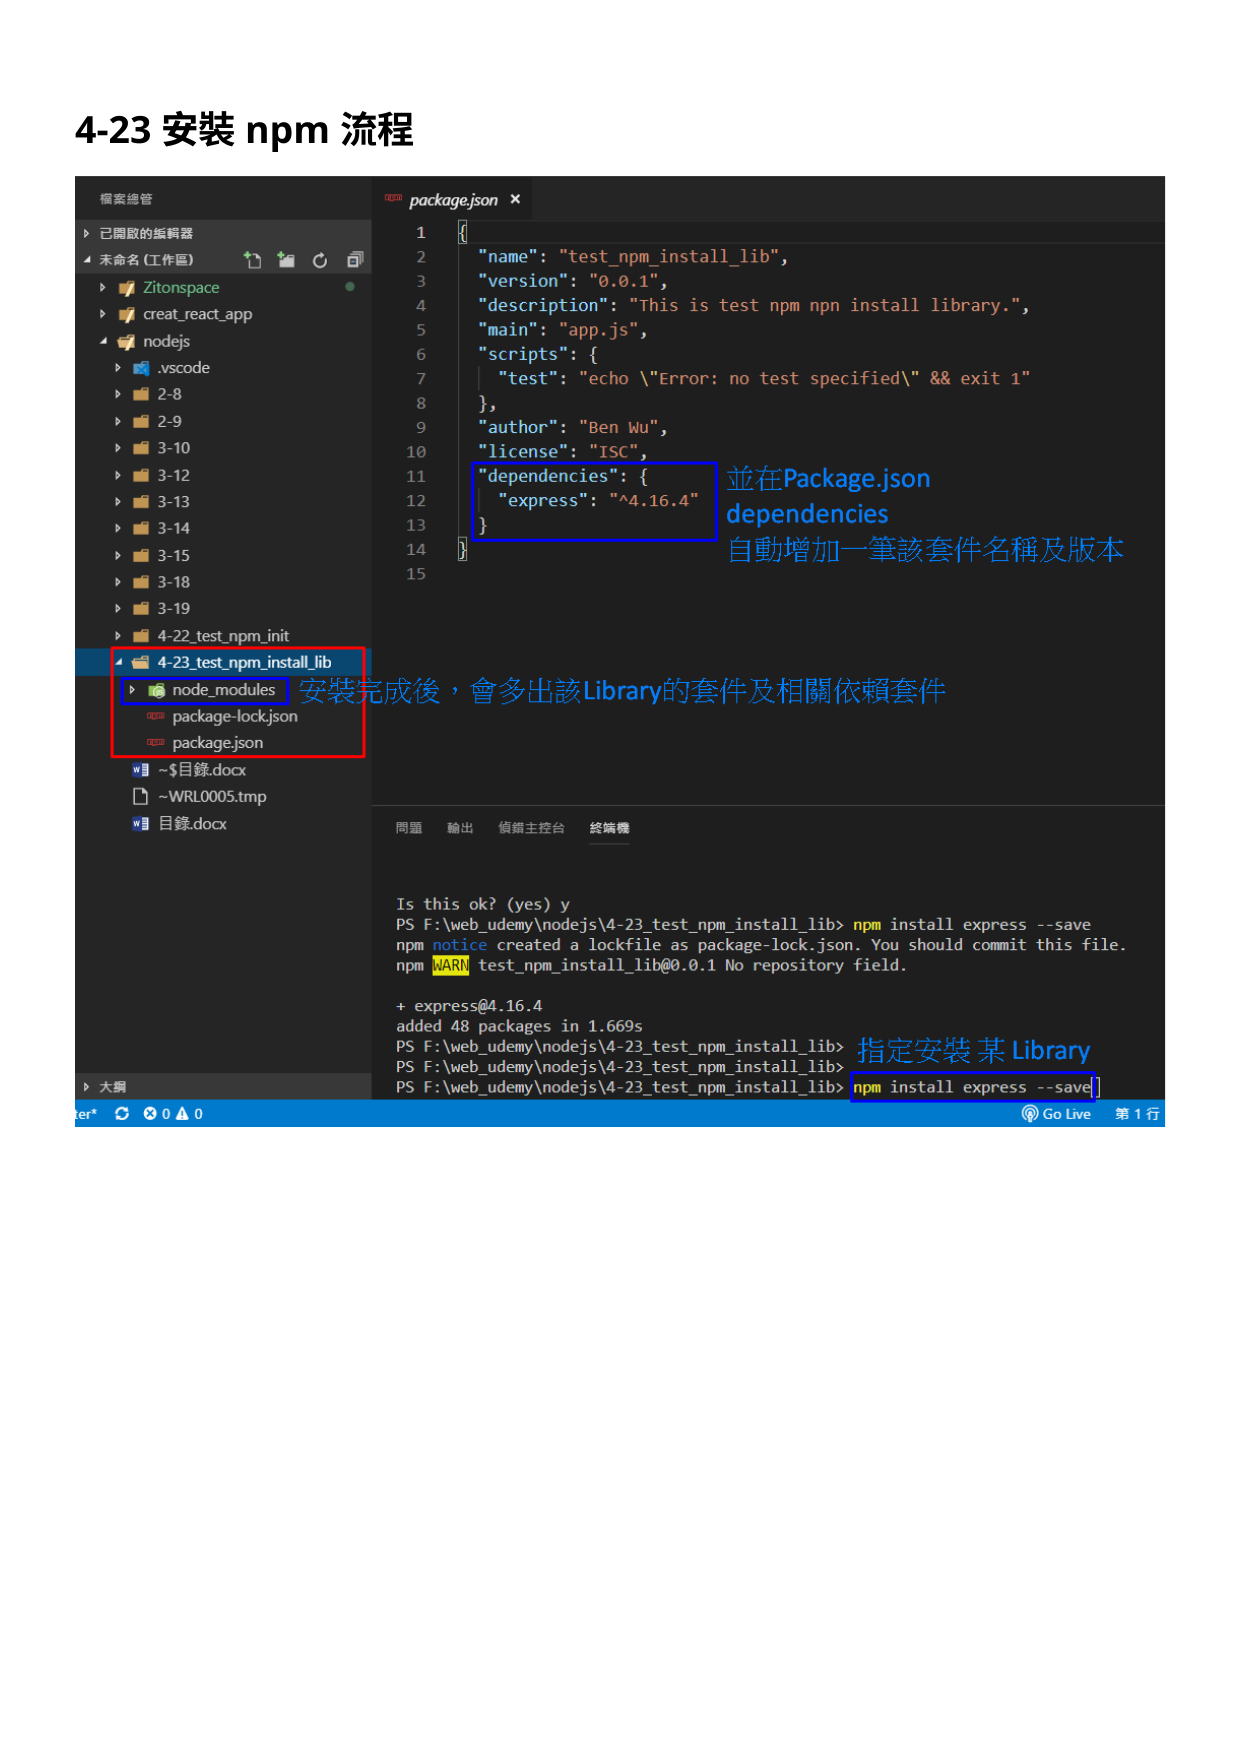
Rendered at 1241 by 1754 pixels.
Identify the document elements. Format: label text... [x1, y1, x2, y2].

subtitle 4-23 安裝 npm 流程 [75, 89, 1165, 164]
picture [75, 176, 1166, 1127]
